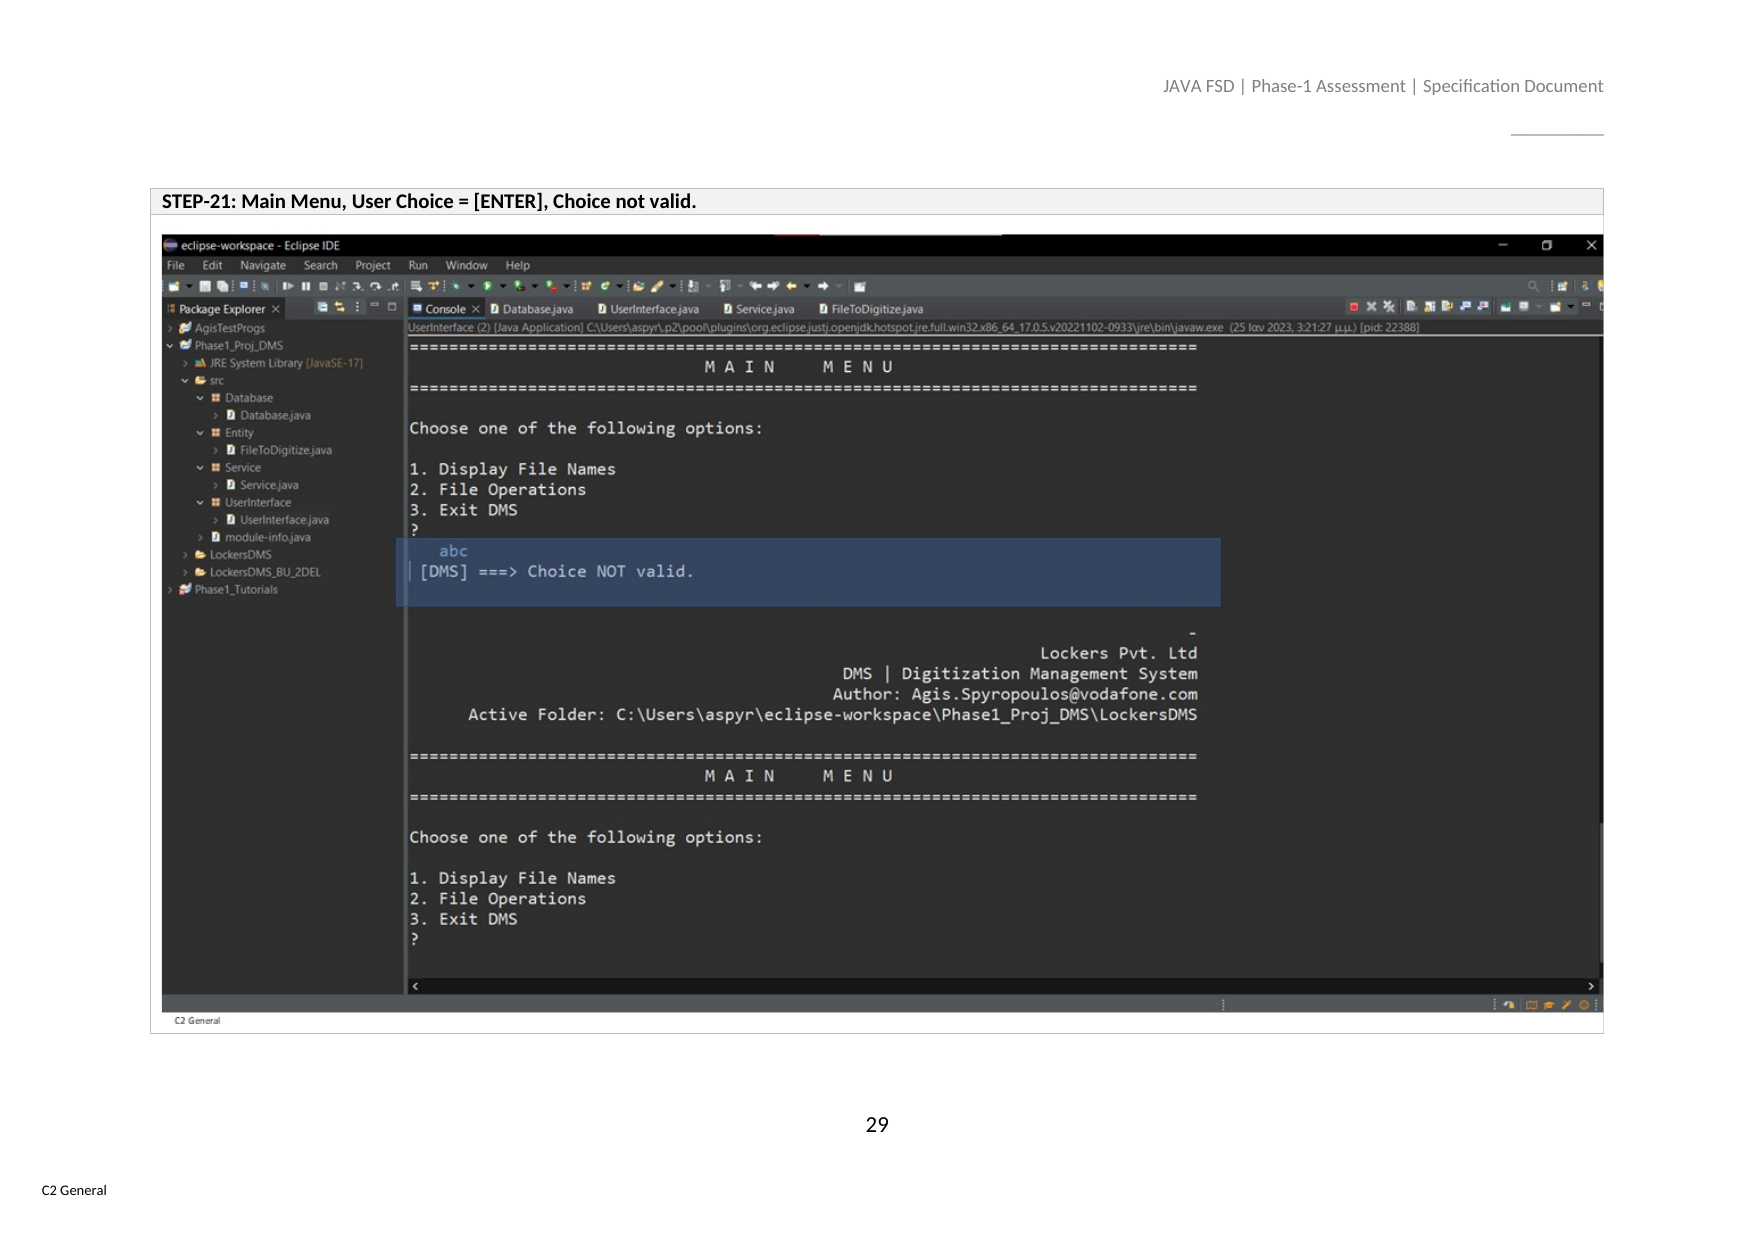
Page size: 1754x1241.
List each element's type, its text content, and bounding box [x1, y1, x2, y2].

table_cell STEP-21: Main Menu, User Choice = [ENTER], Choice not valid. [151, 189, 1603, 214]
table_cell [151, 215, 161, 1033]
picture [161, 215, 1604, 1033]
